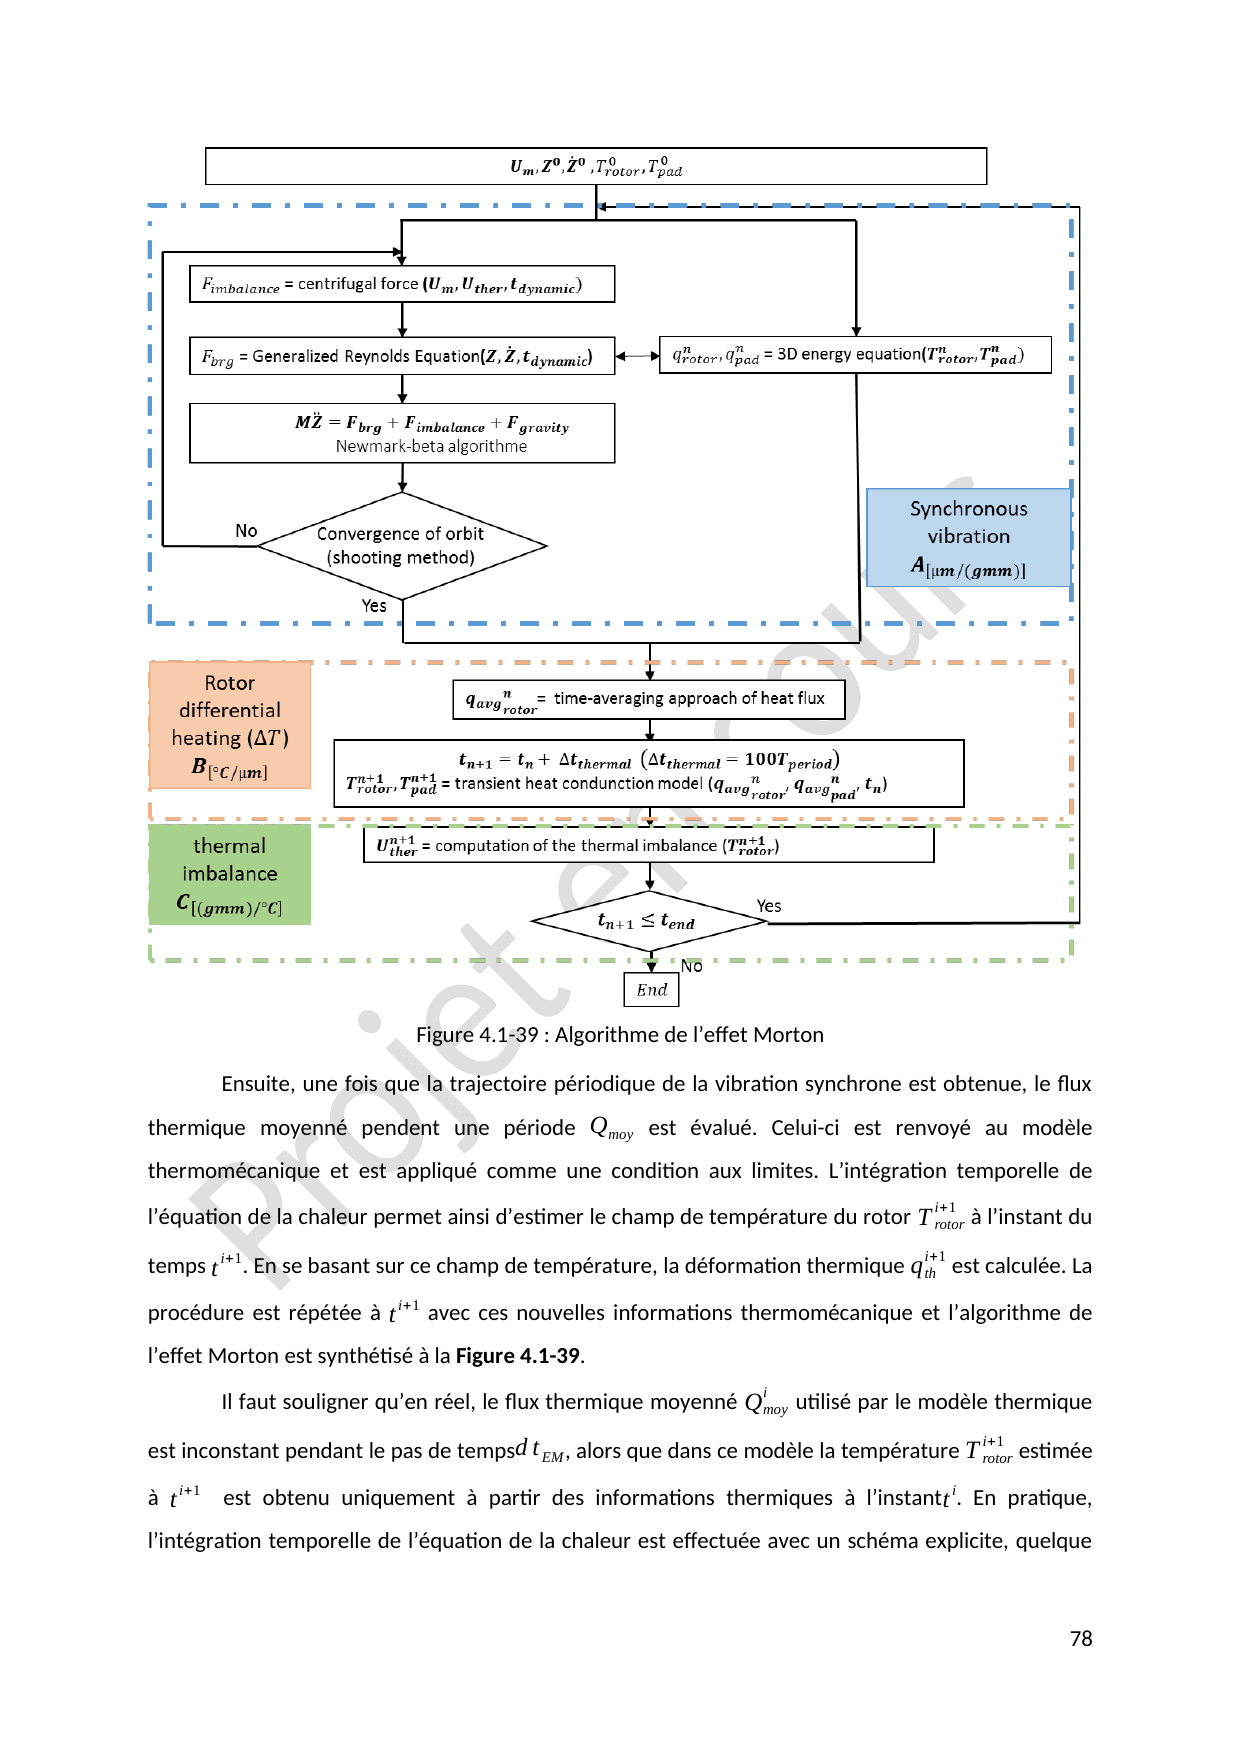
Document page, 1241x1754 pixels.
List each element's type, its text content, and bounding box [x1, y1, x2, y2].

picture [147, 147, 1081, 1007]
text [148, 1383, 1093, 1554]
